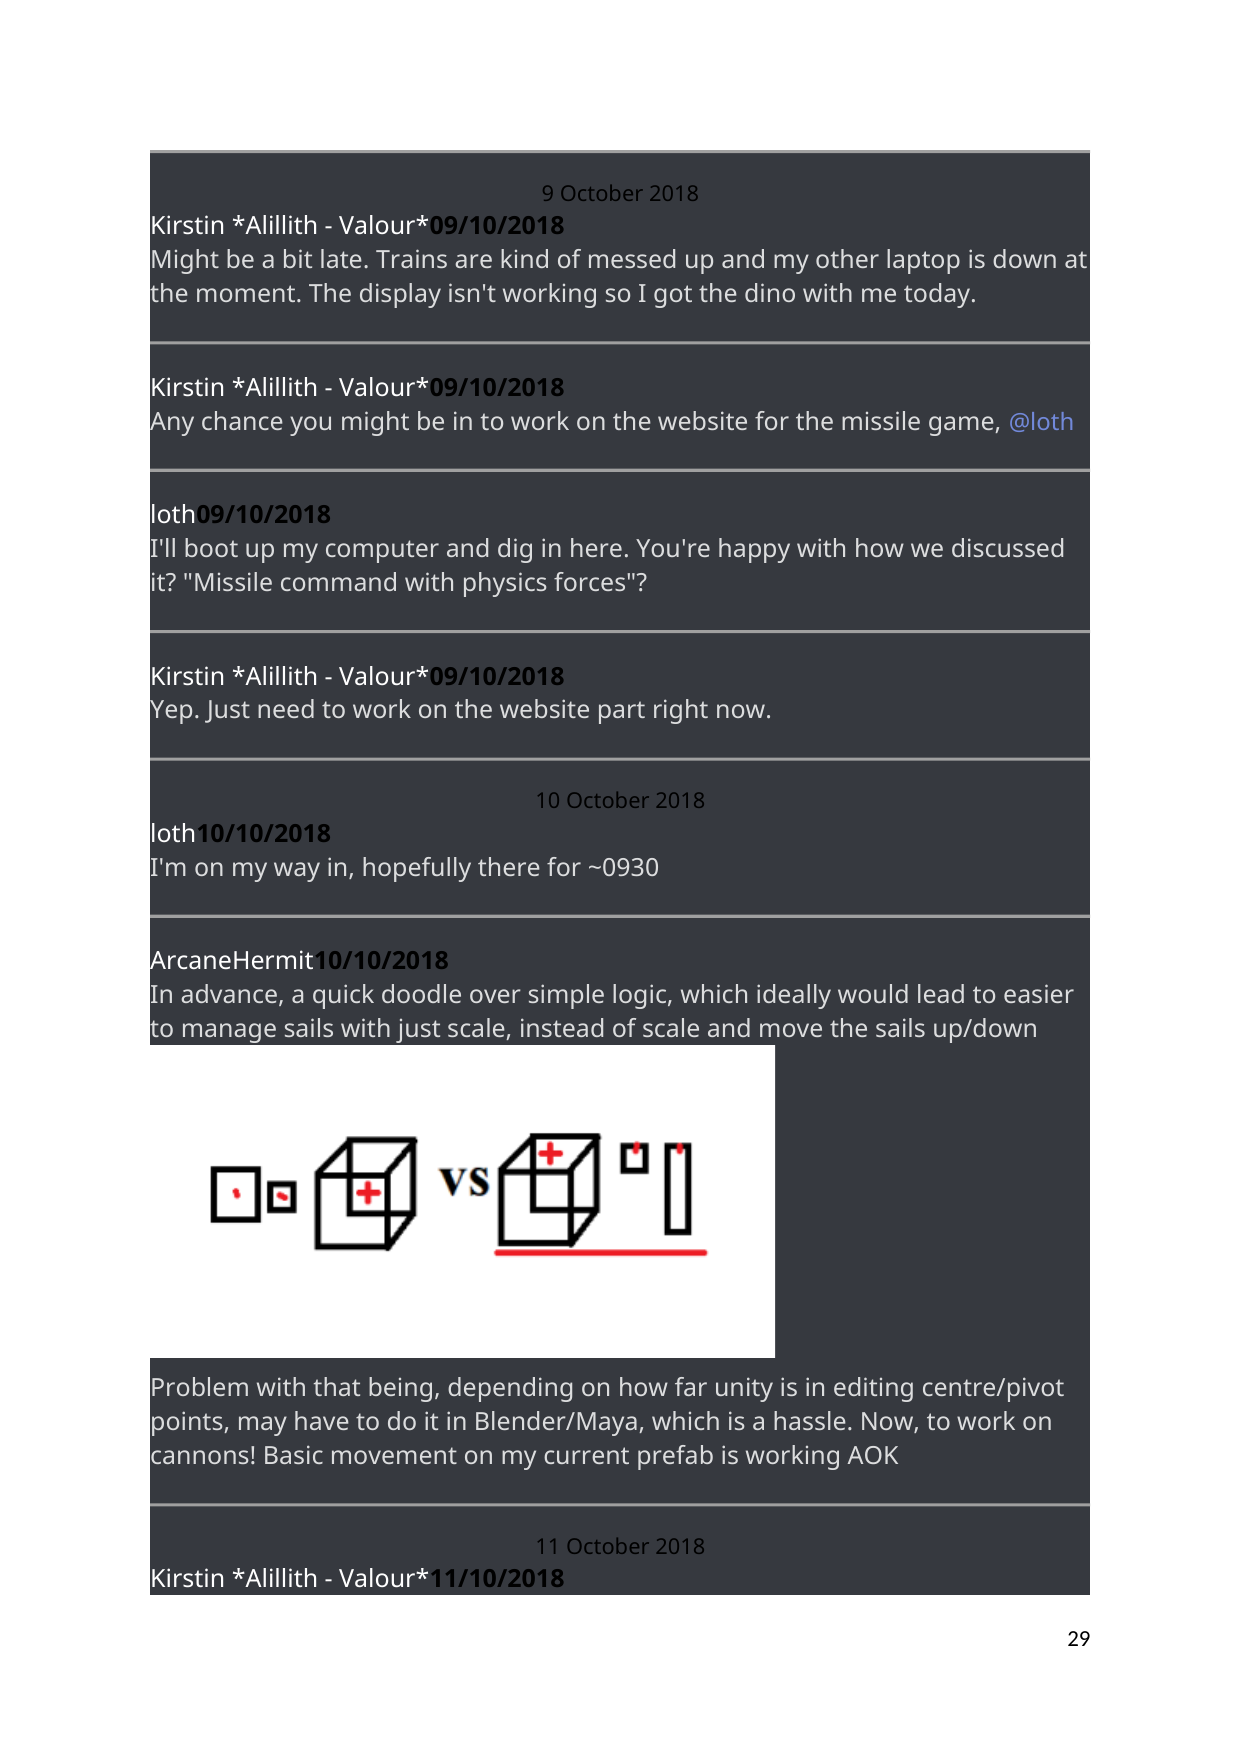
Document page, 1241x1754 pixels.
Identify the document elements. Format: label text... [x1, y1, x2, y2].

text I'm on my way in, hopefully there for ~0930 [150, 849, 1090, 883]
text Kirstin *Alillith - Valour*09/10/2018 [150, 658, 1090, 692]
text ArcaneHermit10/10/2018 [150, 943, 1090, 977]
text In advance, a quick doodle over simple logic, which ideally would lead to easier to manage sails with just scale, instead of scale and move the sails up/down [150, 977, 1090, 1045]
text Might be a bit late. Trains are kind of messed up and my other laptop is down at the moment. The display isn't working so I got the dino with me today. [150, 242, 1090, 310]
text Kirstin *Alillith - Valour*09/10/2018 [150, 369, 1090, 403]
text Yep. Just need to work on the website part right now. [150, 692, 1090, 726]
text Any chance you might be in to work on the website for the missile game, @loth [150, 403, 1090, 437]
text loth10/10/2018 [150, 815, 1090, 849]
text 11 October 2018 [150, 1531, 1090, 1561]
text Kirstin *Alillith - Valour*09/10/2018 [150, 208, 1090, 242]
picture [150, 1045, 775, 1358]
text 9 October 2018 [150, 178, 1090, 208]
text Problem with that being, depending on how far unity is in editing centre/pivot points, may have to do it in Blender/Maya, which is a hassle. Now, to work on cannons! Basic movement on my current prefab is working AOK [150, 1370, 1090, 1472]
text loth09/10/2018 [150, 497, 1090, 531]
text 10 October 2018 [150, 786, 1090, 815]
text I'll boot up my computer and dig in here. You're happy with how we discussed it? "Missile command with physics forces"? [150, 531, 1090, 599]
text Kirstin *Alillith - Valour*11/10/2018 [150, 1561, 1090, 1595]
